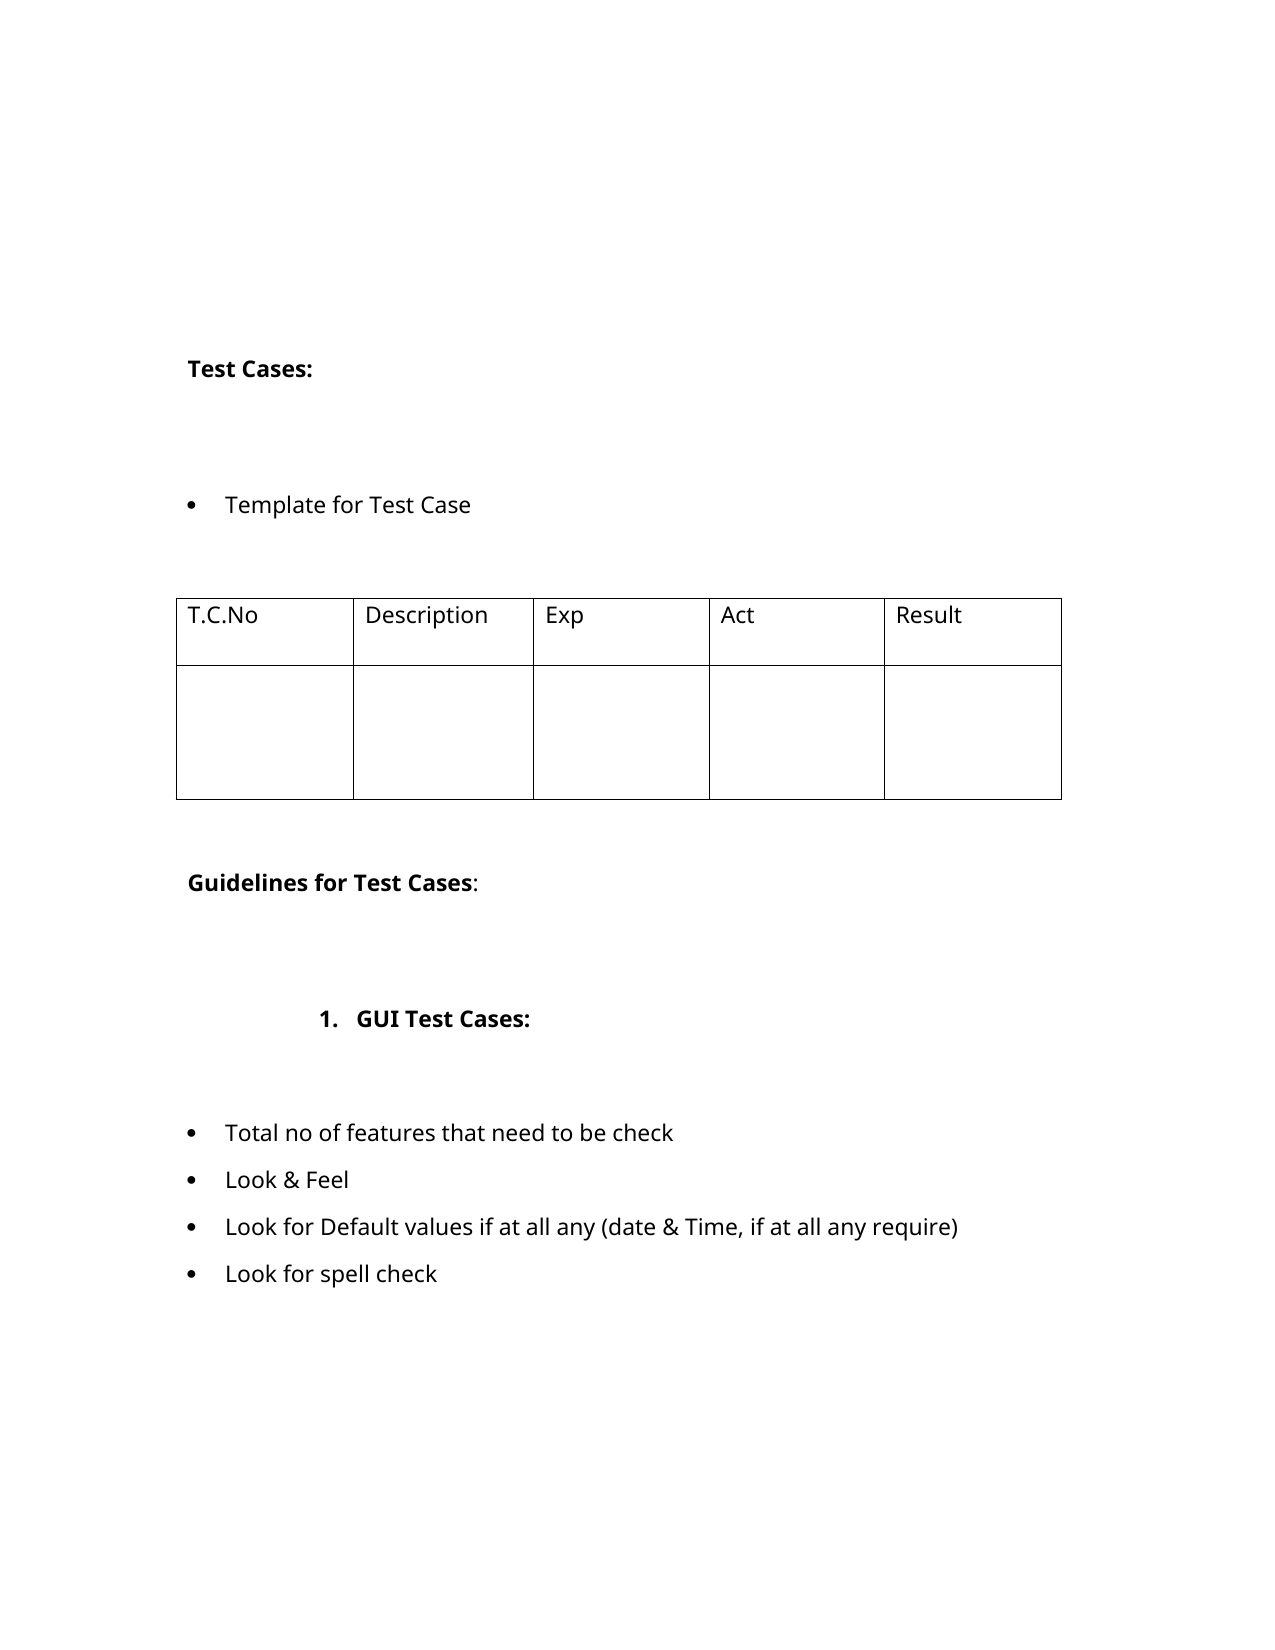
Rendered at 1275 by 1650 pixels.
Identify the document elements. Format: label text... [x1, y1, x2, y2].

table_cell [885, 666, 1061, 798]
table_header Description [354, 599, 533, 664]
list Total no of features that need to be check [187, 1117, 1125, 1148]
text Test Cases: [187, 353, 1144, 384]
table_header T.C.No [177, 599, 353, 664]
table_cell [710, 666, 884, 798]
table_header Act [710, 599, 884, 664]
table_header Result [885, 599, 1061, 664]
list Look for spell check [187, 1258, 1125, 1289]
text Guidelines for Test Cases: [187, 867, 1125, 898]
table_cell [177, 666, 353, 798]
list Template for Test Case [187, 488, 1144, 520]
list GUI Test Cases: [319, 1003, 1125, 1034]
table_header Exp [534, 599, 709, 664]
table_cell [354, 666, 533, 798]
list Look for Default values if at all any (date & Time, if at all any require) [187, 1211, 1125, 1242]
list Look & Feel [187, 1164, 1125, 1195]
table_cell [534, 666, 709, 798]
